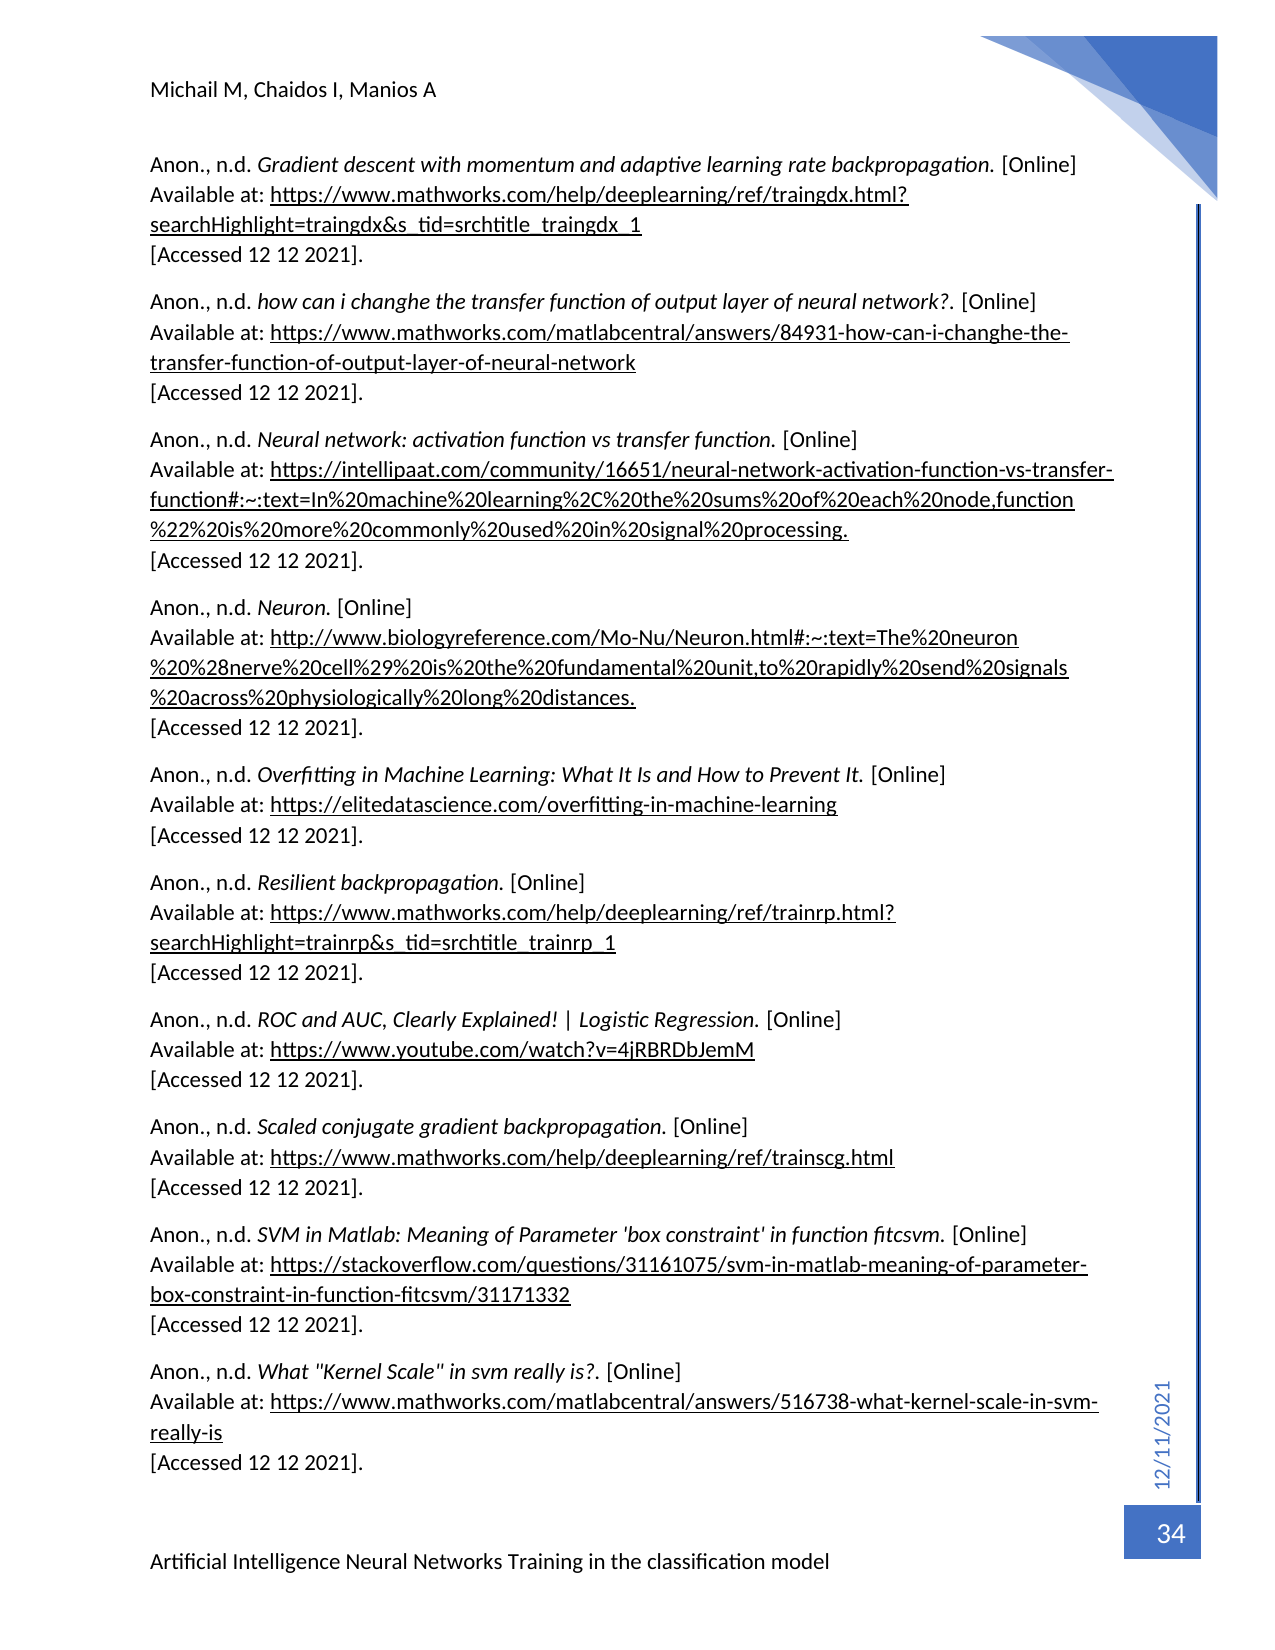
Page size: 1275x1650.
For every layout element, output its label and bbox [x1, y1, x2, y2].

picture [978, 36, 1218, 201]
